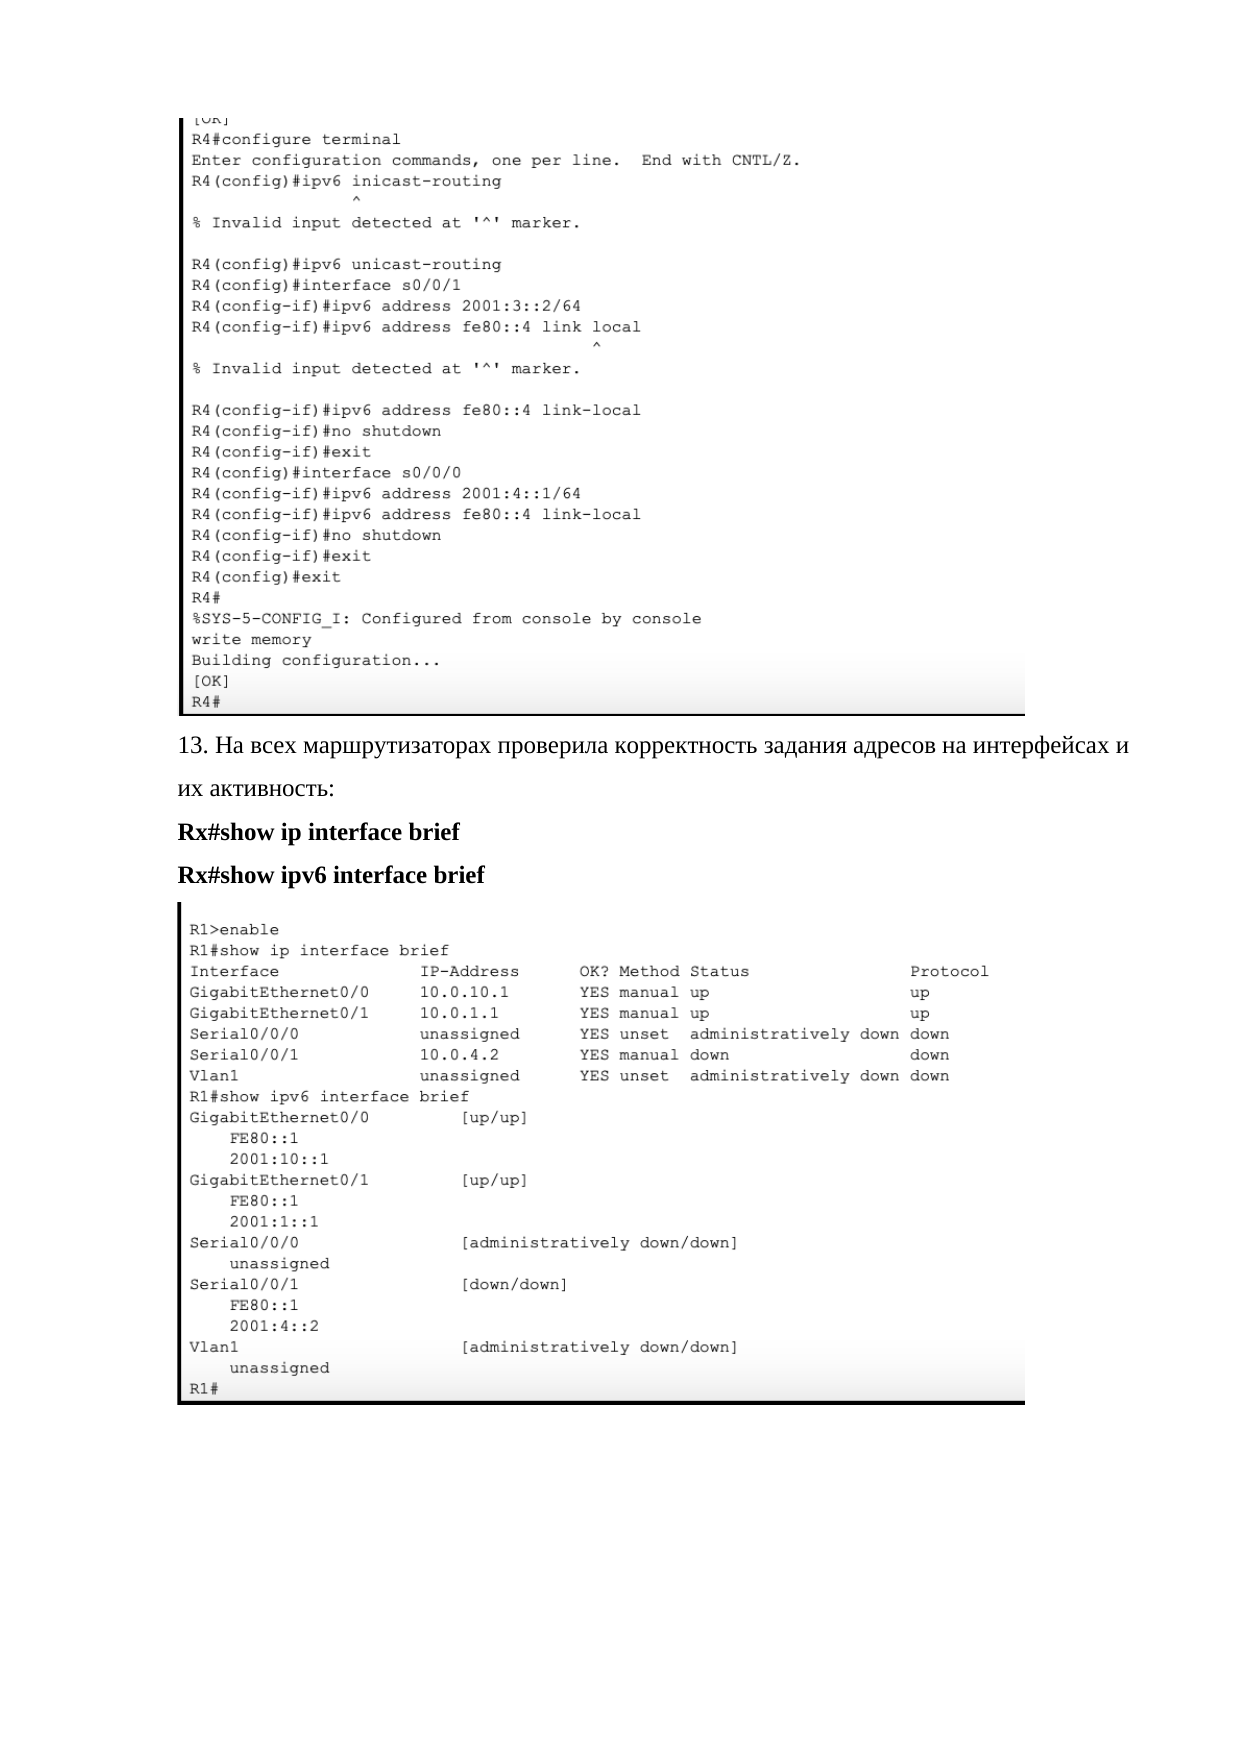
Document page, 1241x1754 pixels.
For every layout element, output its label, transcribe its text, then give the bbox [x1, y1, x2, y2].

text Rx#show ipv6 interface brief [177, 860, 1152, 888]
text Rx#show ip interface brief [177, 817, 1152, 845]
picture [177, 118, 1025, 716]
text 13. На всех маршрутизаторах проверила корректность задания адресов на интерфейсах и их активность: [177, 730, 1152, 802]
picture [177, 902, 1025, 1405]
